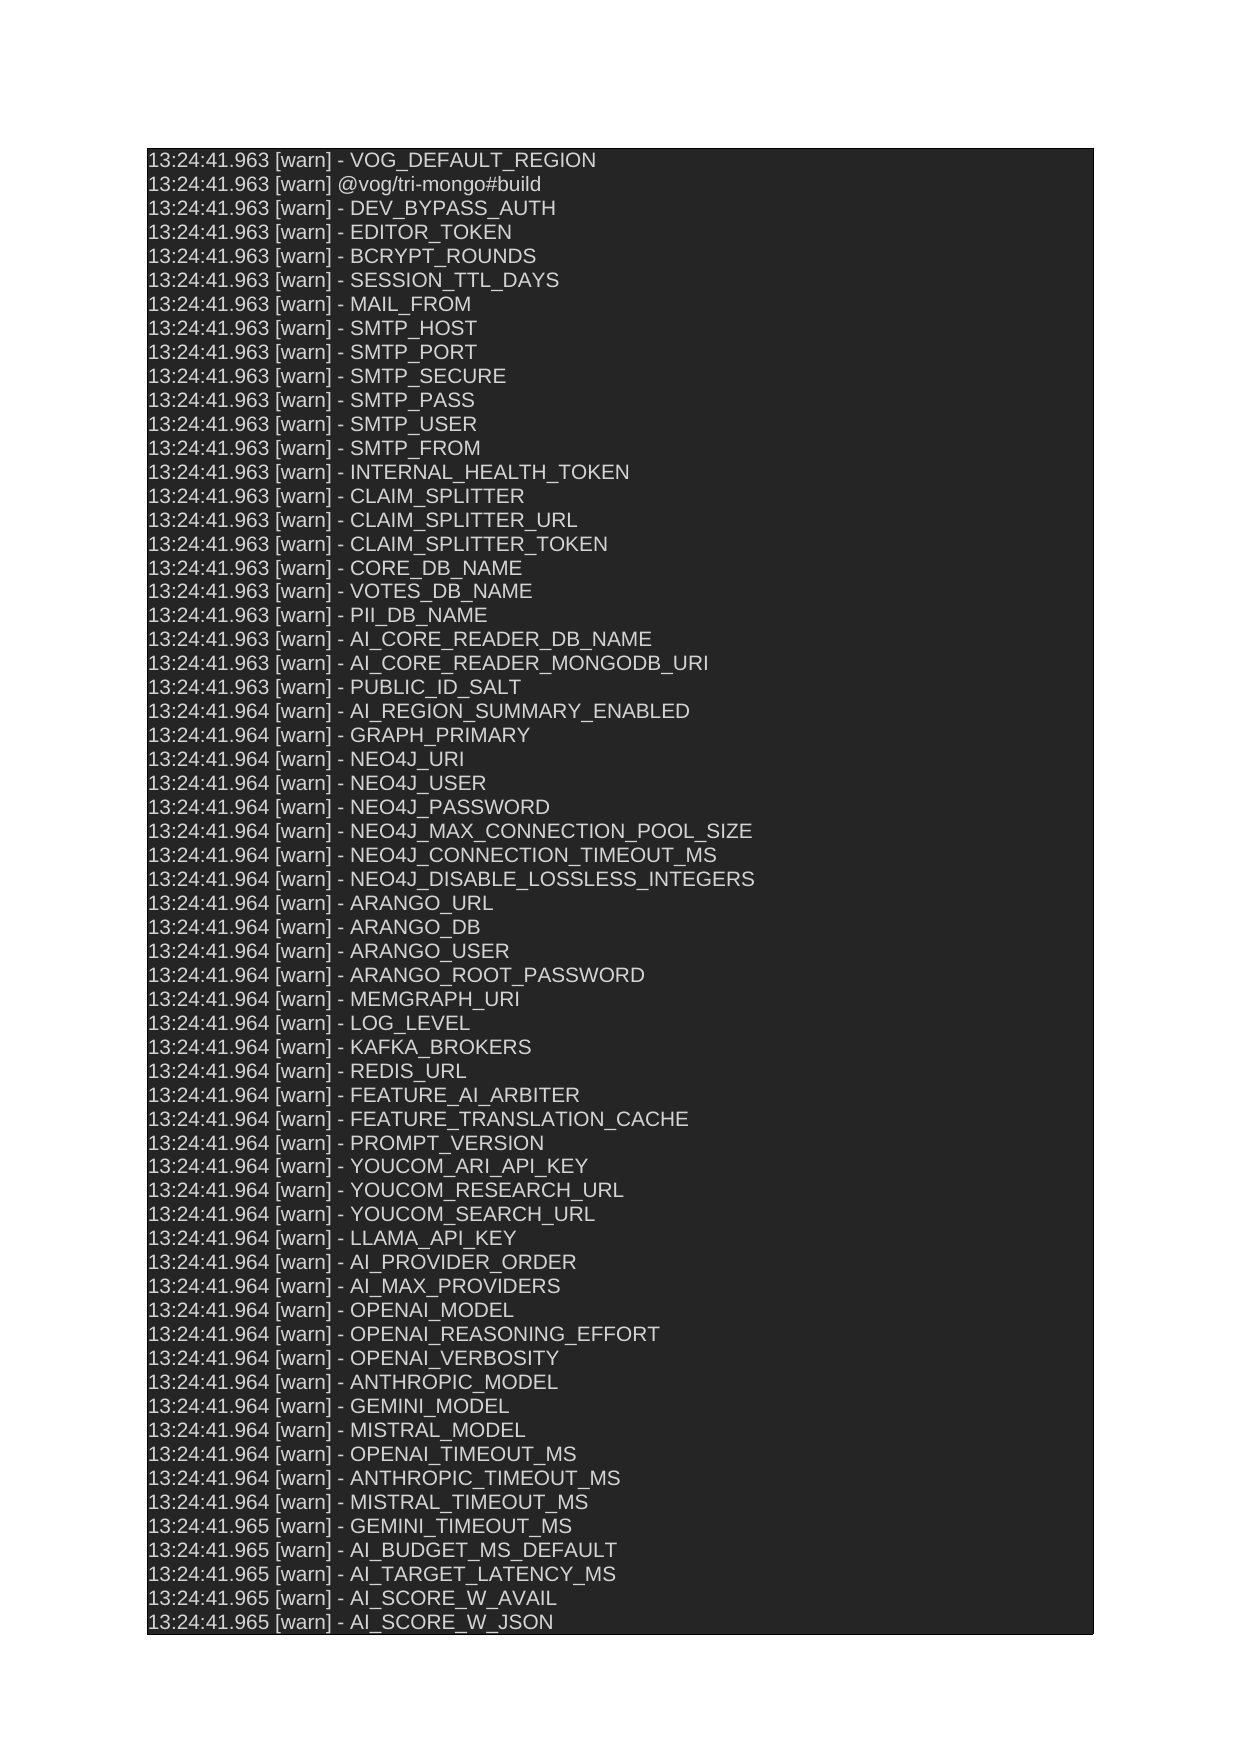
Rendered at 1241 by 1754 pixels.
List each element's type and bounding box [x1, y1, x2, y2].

text [148, 149, 1093, 1634]
